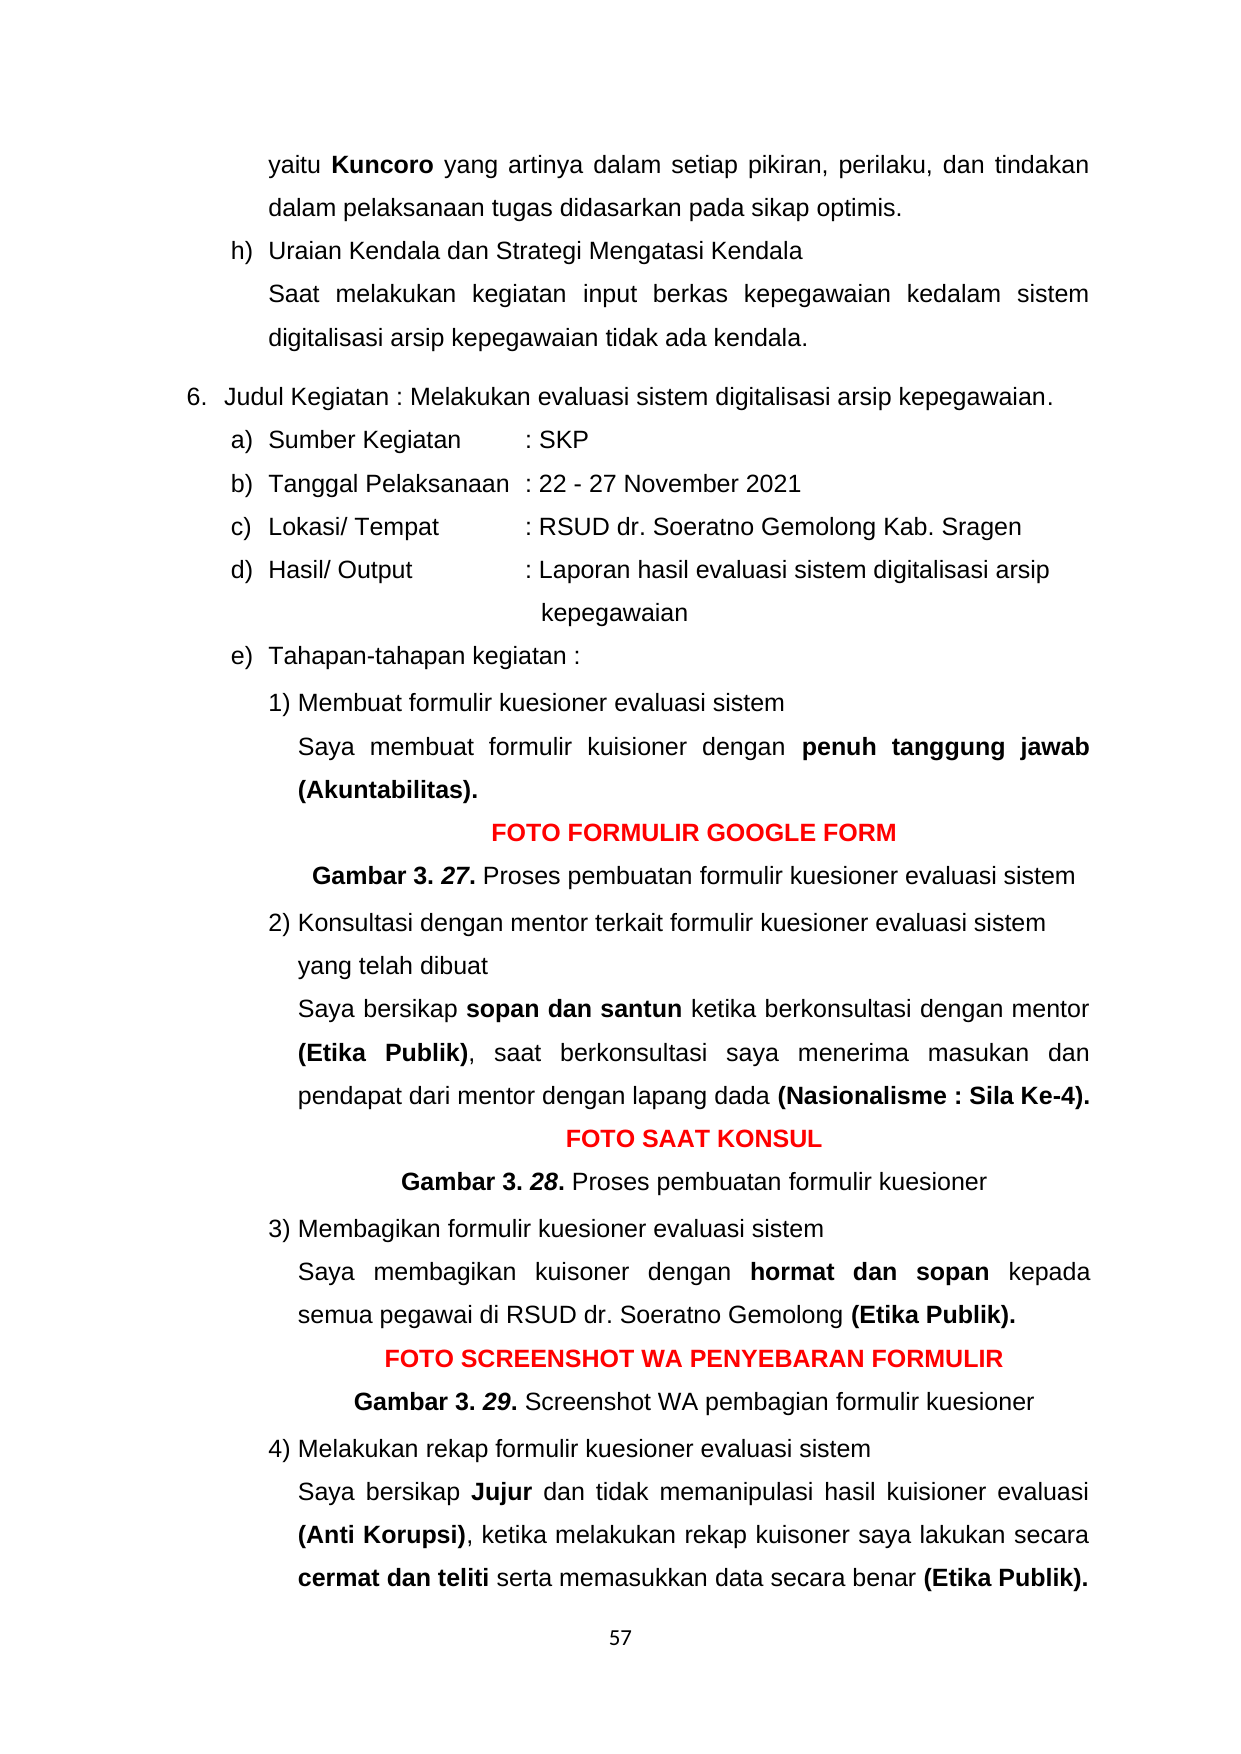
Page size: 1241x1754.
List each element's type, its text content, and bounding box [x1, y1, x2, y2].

subtitle Membuat formulir kuesioner evaluasi sistem [268, 688, 1090, 717]
text Saya membagikan kuisoner dengan hormat dan sopan kepada semua pegawai di RSUD dr. Soeratno Gemolong (Etika Publik). [298, 1257, 1090, 1329]
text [268, 150, 1090, 222]
subtitle Melakukan rekap formulir kuesioner evaluasi sistem [268, 1434, 1090, 1463]
subtitle Membagikan formulir kuesioner evaluasi sistem [268, 1214, 1090, 1243]
subtitle Konsultasi dengan mentor terkait formulir kuesioner evaluasi sistem yang telah dibuat [268, 908, 1090, 980]
text Gambar 3. 29. Screenshot WA pembagian formulir kuesioner [298, 1387, 1090, 1415]
list kepegawaian [534, 598, 1090, 627]
text Gambar 3. 27. Proses pembuatan formulir kuesioner evaluasi sistem [298, 861, 1090, 889]
list Tanggal Pelaksanaan : 22 - 27 November 2021 [231, 468, 1090, 497]
list Saat melakukan kegiatan input berkas kepegawaian kedalam sistem digitalisasi arsip kepegawaian tidak ada kendala. [268, 279, 1090, 351]
list Sumber Kegiatan : SKP [231, 425, 1090, 454]
list Lokasi/ Tempat : RSUD dr. Soeratno Gemolong Kab. Sragen [231, 512, 1090, 540]
text FOTO FORMULIR GOOGLE FORM [298, 818, 1090, 846]
list Hasil/ Output : Laporan hasil evaluasi sistem digitalisasi arsip [231, 555, 1090, 583]
list Tahapan-tahapan kegiatan : [231, 641, 1090, 670]
text FOTO SCREENSHOT WA PENYEBARAN FORMULIR [298, 1343, 1090, 1372]
text Saya membuat formulir kuisioner dengan penuh tanggung jawab (Akuntabilitas). [298, 731, 1090, 803]
text Saya bersikap Jujur dan tidak memanipulasi hasil kuisioner evaluasi (Anti Korupsi), ketika melakukan rekap kuisoner saya lakukan secara cermat dan teliti serta memasukkan data secara benar (Etika Publik). [298, 1477, 1090, 1592]
text FOTO SAAT KONSUL [298, 1124, 1090, 1152]
text Gambar 3. 28. Proses pembuatan formulir kuesioner [298, 1167, 1090, 1196]
subtitle Judul Kegiatan : Melakukan evaluasi sistem digitalisasi arsip kepegawaian. [186, 382, 1090, 411]
text Saya bersikap sopan dan santun ketika berkonsultasi dengan mentor (Etika Publik), saat berkonsultasi saya menerima masukan dan pendapat dari mentor dengan lapang dada (Nasionalisme : Sila Ke-4). [298, 994, 1090, 1109]
list Uraian Kendala dan Strategi Mengatasi Kendala [231, 236, 1090, 265]
